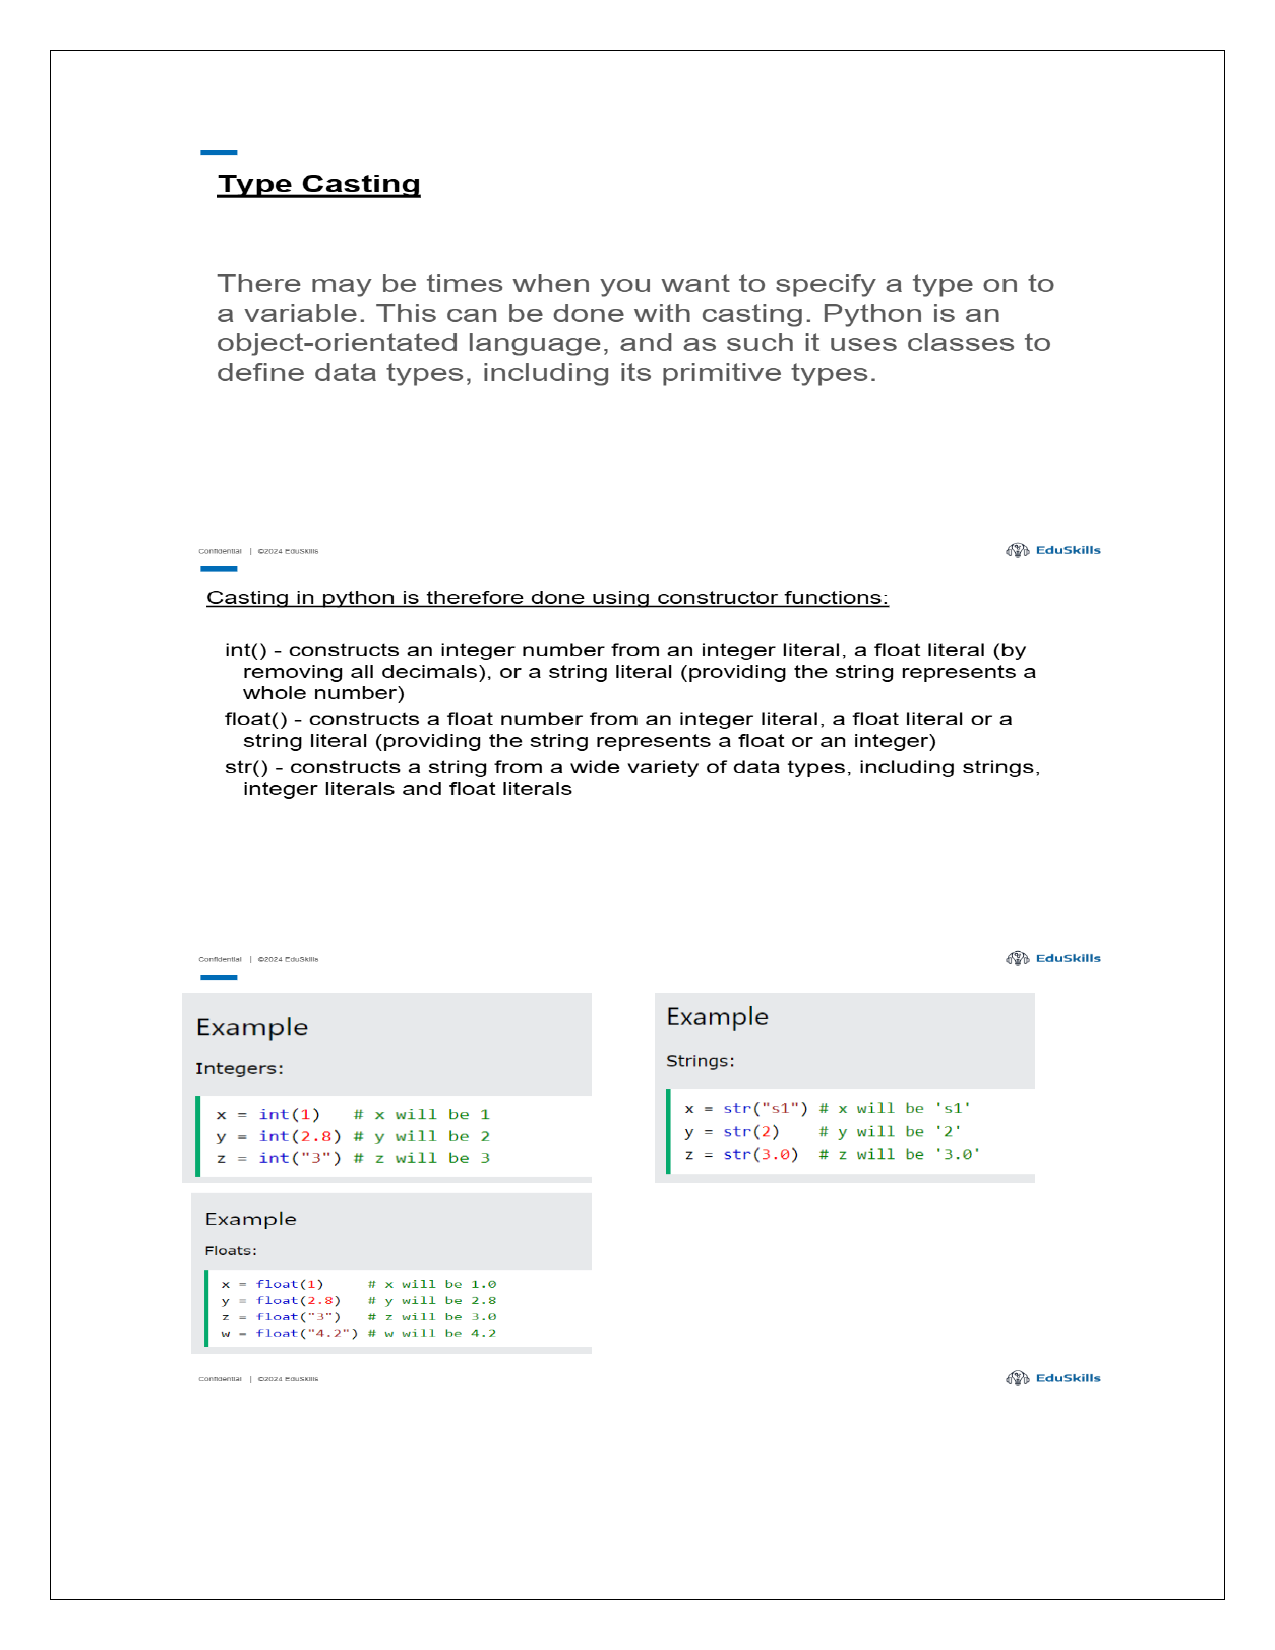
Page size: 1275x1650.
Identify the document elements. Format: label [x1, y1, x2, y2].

picture [150, 150, 1126, 563]
picture [150, 975, 1126, 1391]
picture [150, 566, 1126, 971]
